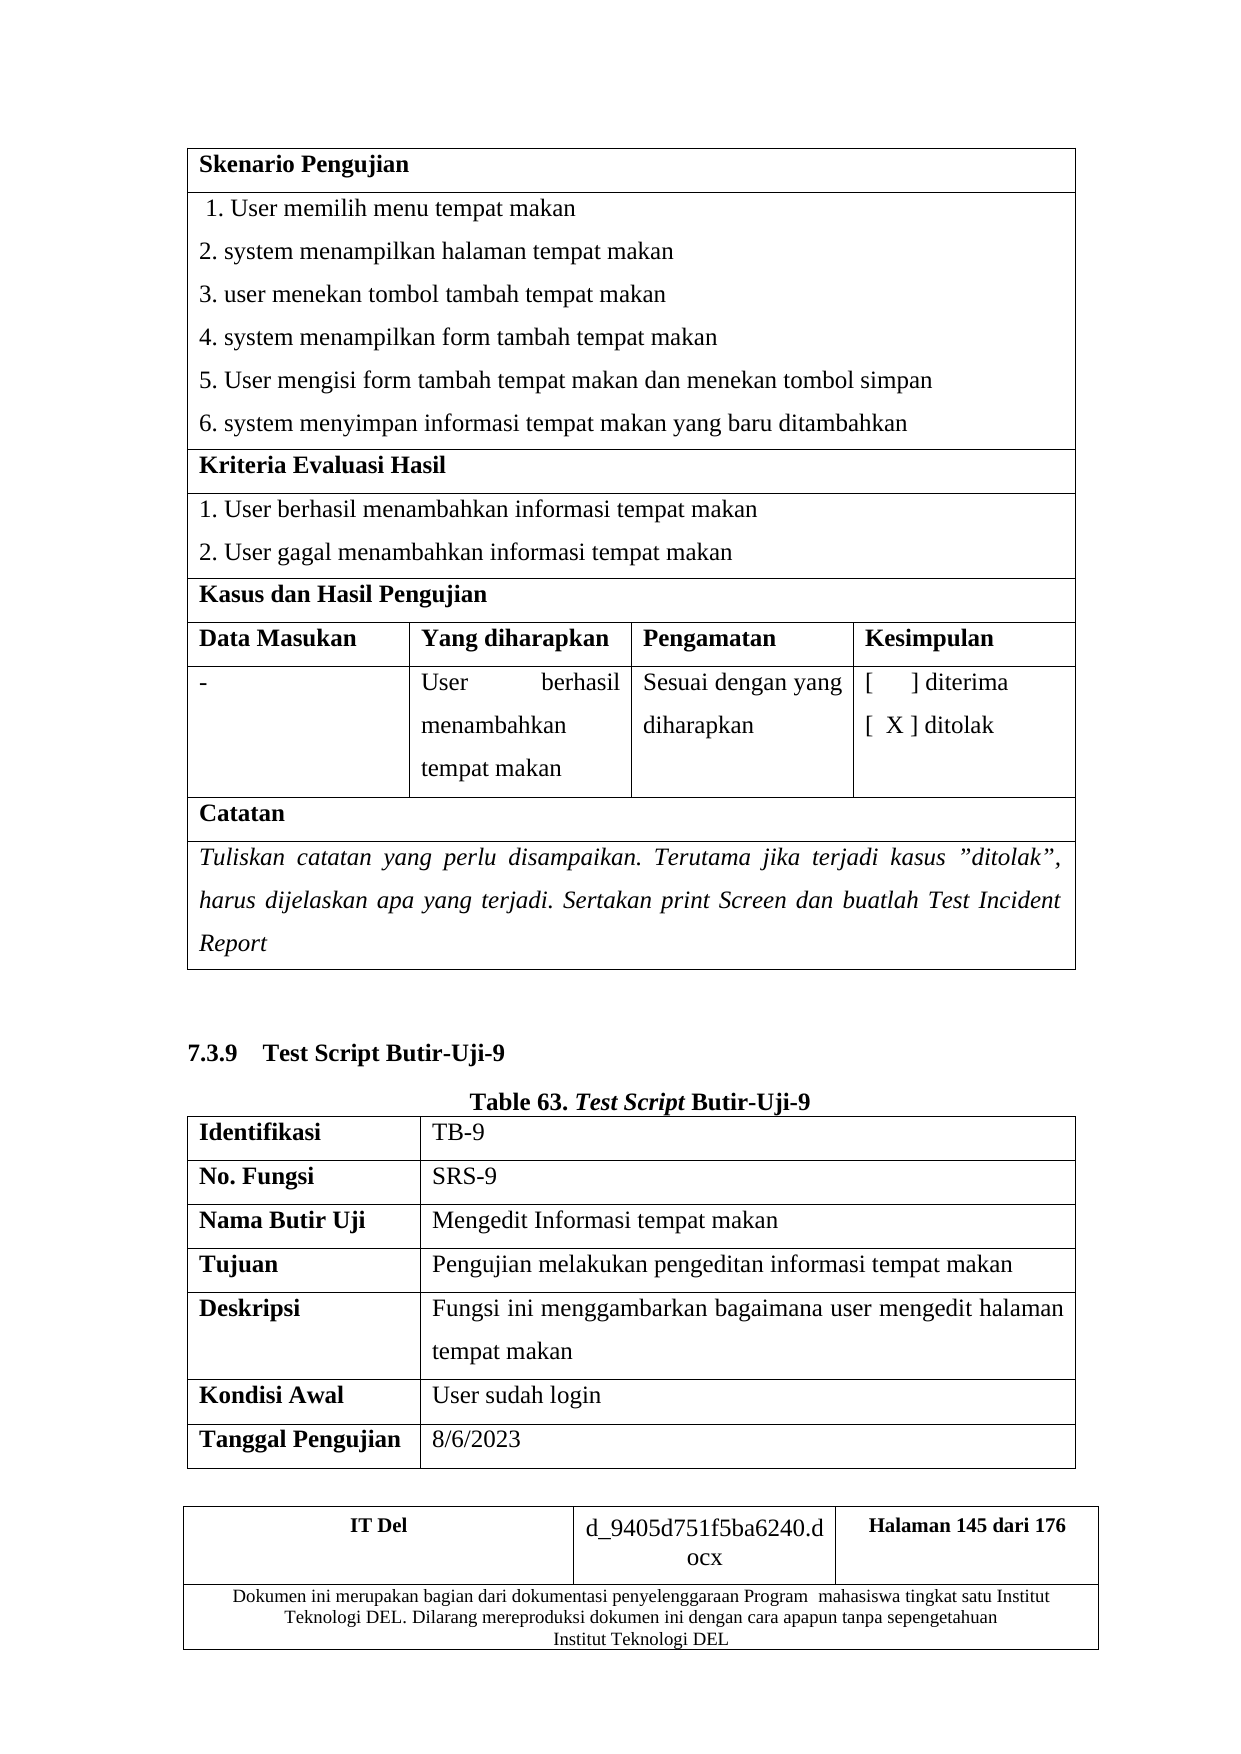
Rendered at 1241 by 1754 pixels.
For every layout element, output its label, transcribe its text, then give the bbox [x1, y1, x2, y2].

text Table 63. Test Script Butir-Uji-9 [187, 1087, 1092, 1116]
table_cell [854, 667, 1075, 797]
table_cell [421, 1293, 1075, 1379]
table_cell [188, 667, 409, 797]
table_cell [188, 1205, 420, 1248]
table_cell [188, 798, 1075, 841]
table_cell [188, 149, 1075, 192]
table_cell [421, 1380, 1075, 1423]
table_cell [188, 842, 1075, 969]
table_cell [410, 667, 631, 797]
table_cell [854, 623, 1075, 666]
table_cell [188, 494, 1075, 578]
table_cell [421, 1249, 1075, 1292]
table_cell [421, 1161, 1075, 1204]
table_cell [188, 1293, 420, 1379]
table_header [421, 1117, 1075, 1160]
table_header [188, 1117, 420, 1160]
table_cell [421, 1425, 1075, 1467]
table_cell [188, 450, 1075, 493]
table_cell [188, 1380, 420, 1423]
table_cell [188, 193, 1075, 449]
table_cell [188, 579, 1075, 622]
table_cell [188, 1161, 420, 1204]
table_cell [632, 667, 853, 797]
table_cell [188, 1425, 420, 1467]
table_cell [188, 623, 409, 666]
subtitle Test Script Butir-Uji-9 [187, 1038, 1092, 1067]
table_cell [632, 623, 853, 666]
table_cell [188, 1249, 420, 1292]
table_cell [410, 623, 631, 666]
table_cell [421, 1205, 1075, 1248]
